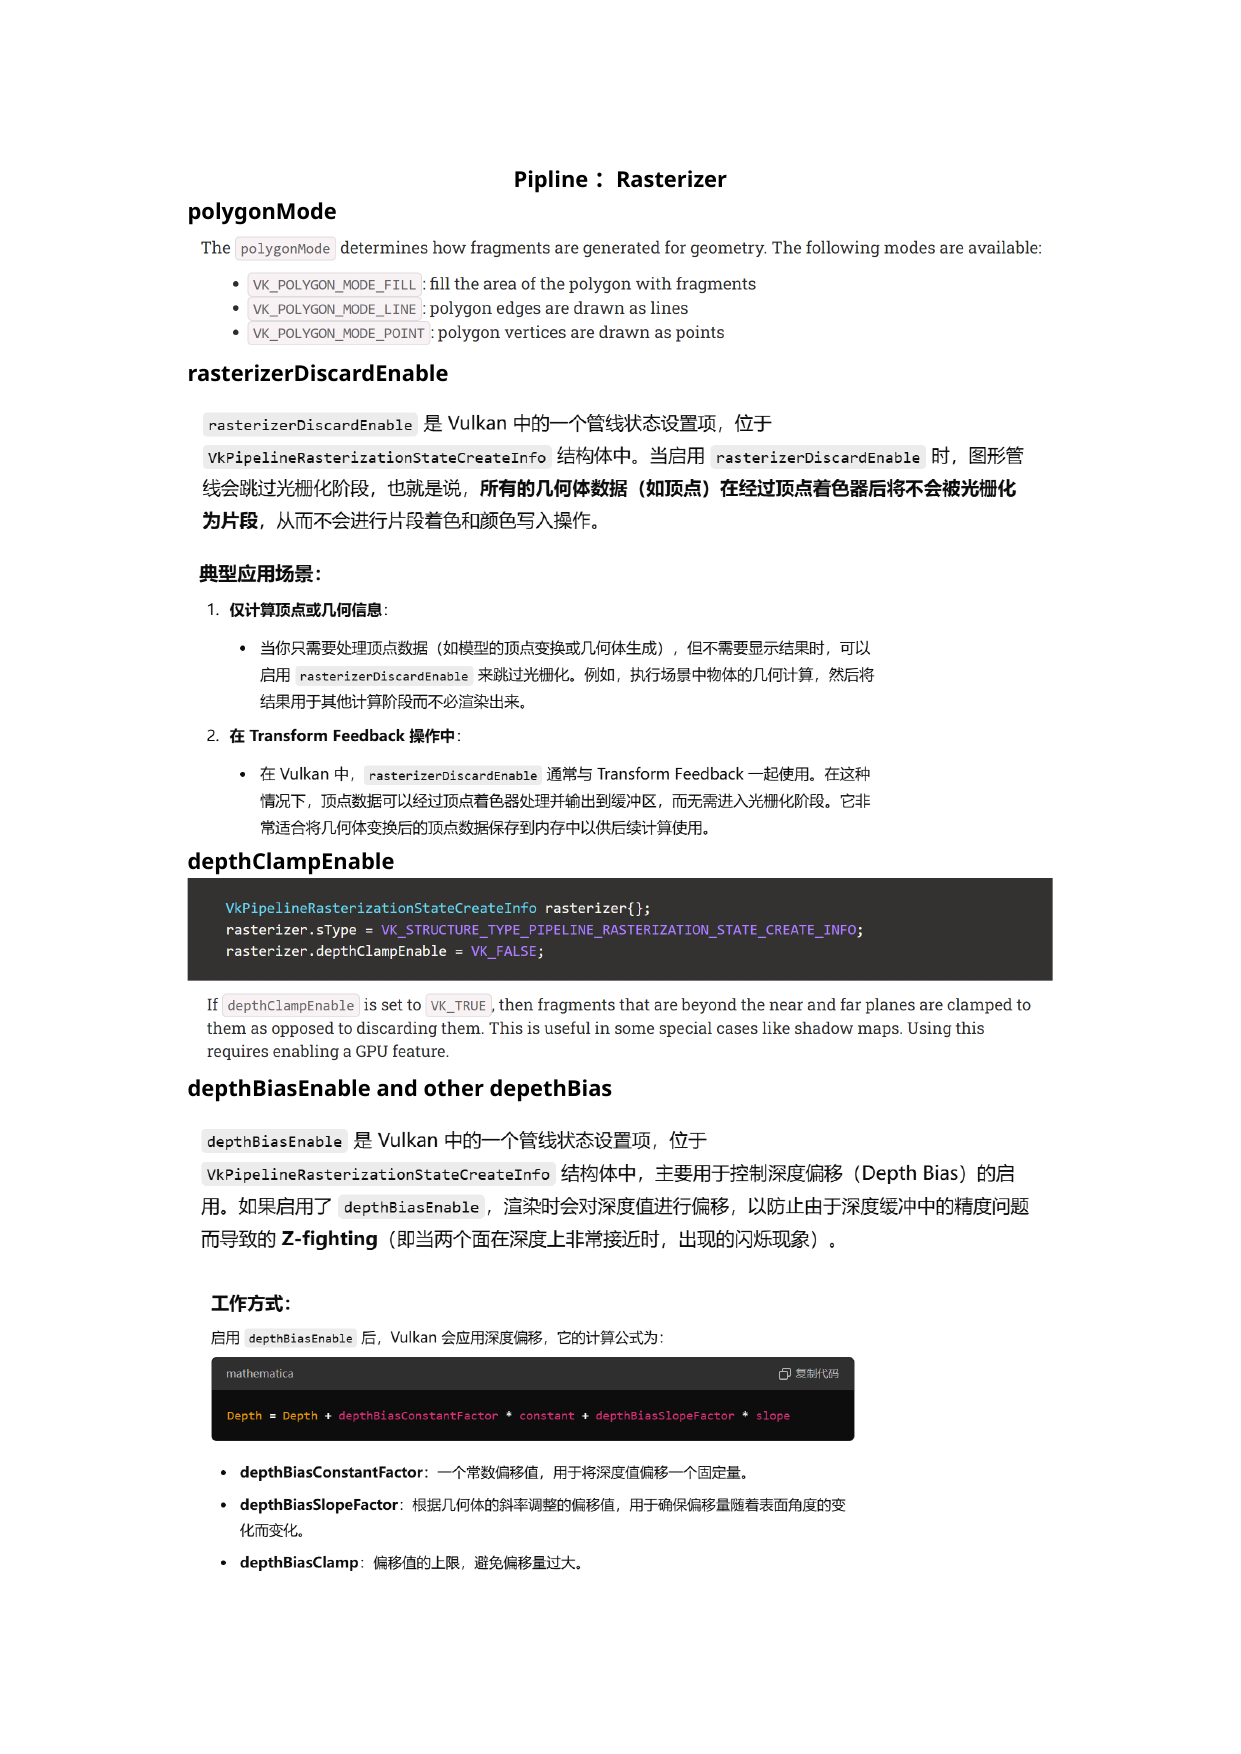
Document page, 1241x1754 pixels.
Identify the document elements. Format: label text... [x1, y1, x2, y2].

text depthBiasEnable and other depethBias [187, 1072, 1053, 1104]
picture [187, 230, 1053, 354]
text rasterizerDiscardEnable [187, 357, 1053, 389]
picture [187, 396, 1053, 545]
text depthClampEnable [187, 844, 1053, 877]
picture [187, 1276, 910, 1583]
picture [187, 553, 884, 844]
text polygonMode [187, 194, 1053, 227]
text Pipline ：Rasterizer [187, 162, 1053, 194]
picture [187, 878, 1053, 1071]
picture [187, 1108, 1053, 1263]
